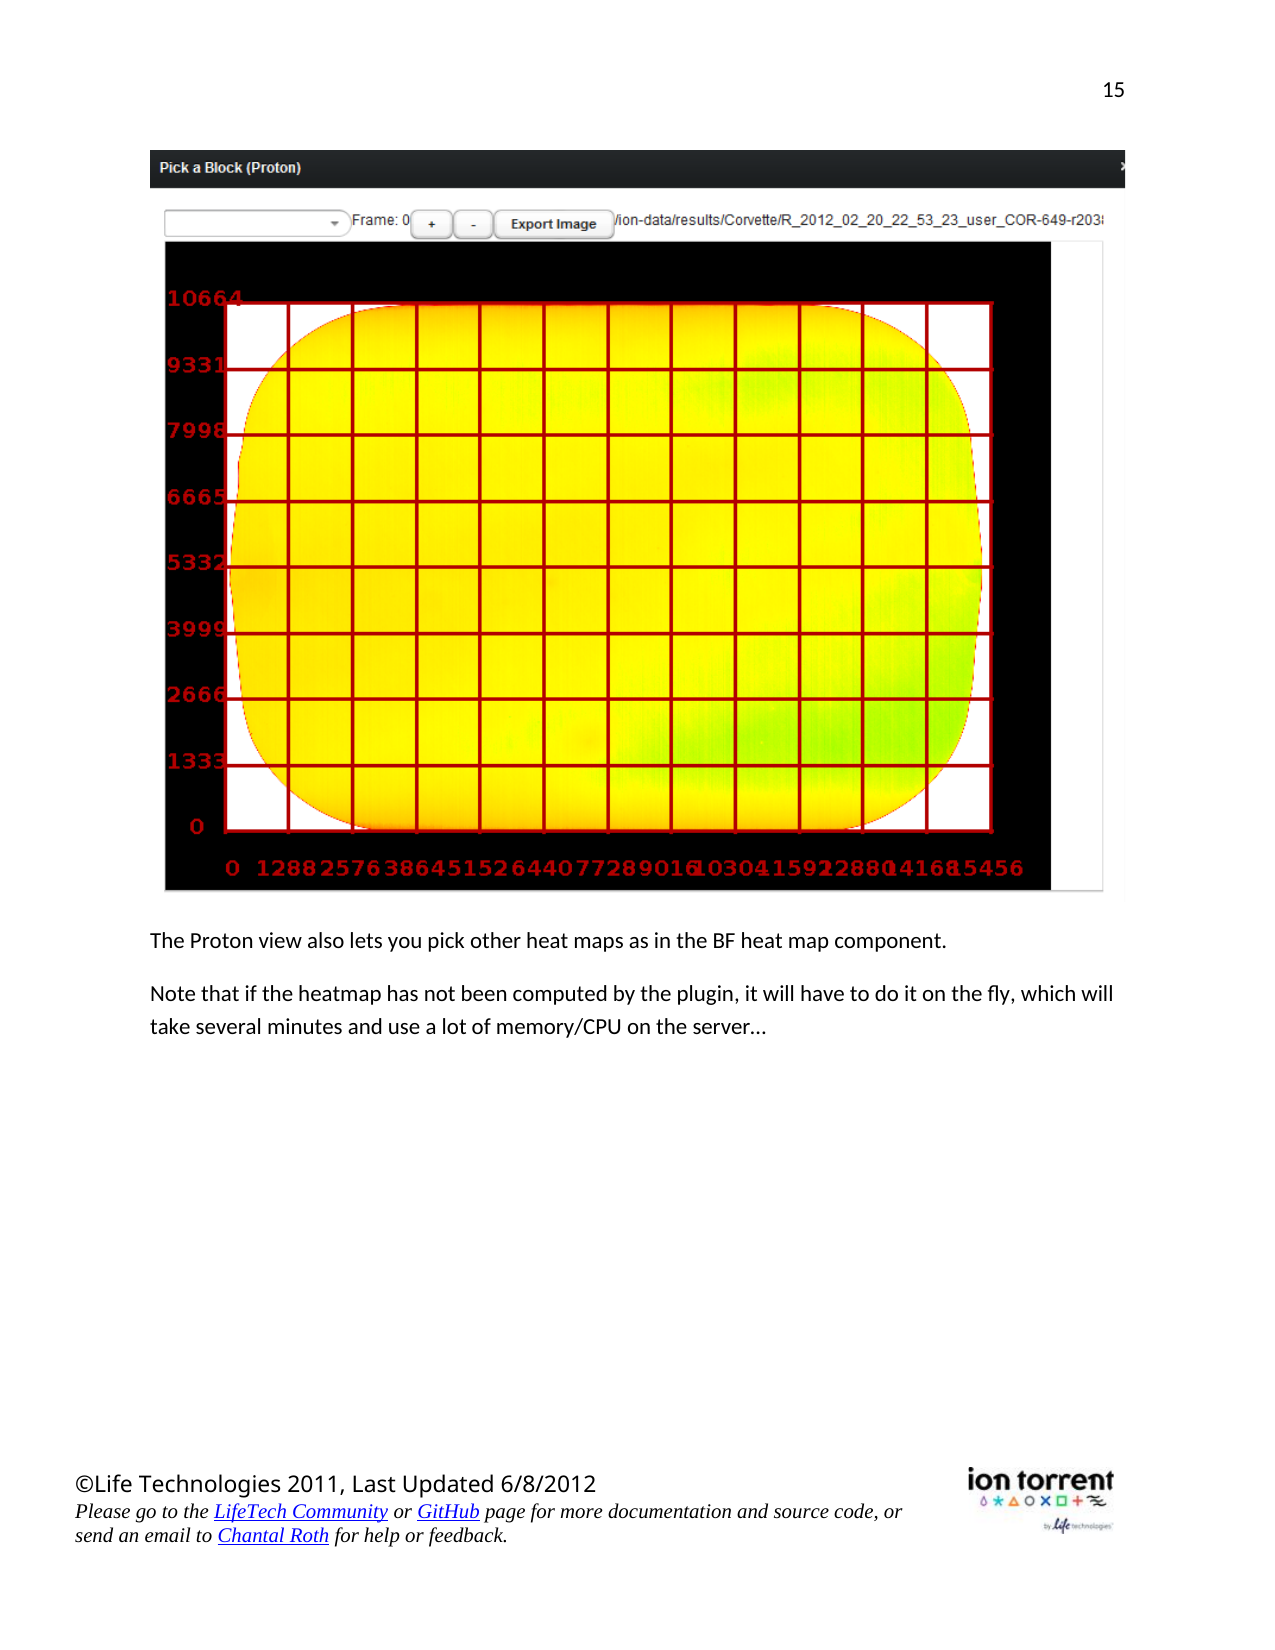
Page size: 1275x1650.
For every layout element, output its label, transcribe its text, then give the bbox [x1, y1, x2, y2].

picture [150, 150, 1125, 902]
text The Proton view also lets you pick other heat maps as in the BF heat map component. [150, 927, 1125, 954]
text Note that if the heatmap has not been computed by the plugin, it will have to do it on the fly, which will take several minutes and use a lot of memory/CPU on the server… [150, 979, 1125, 1040]
picture [968, 1467, 1114, 1534]
